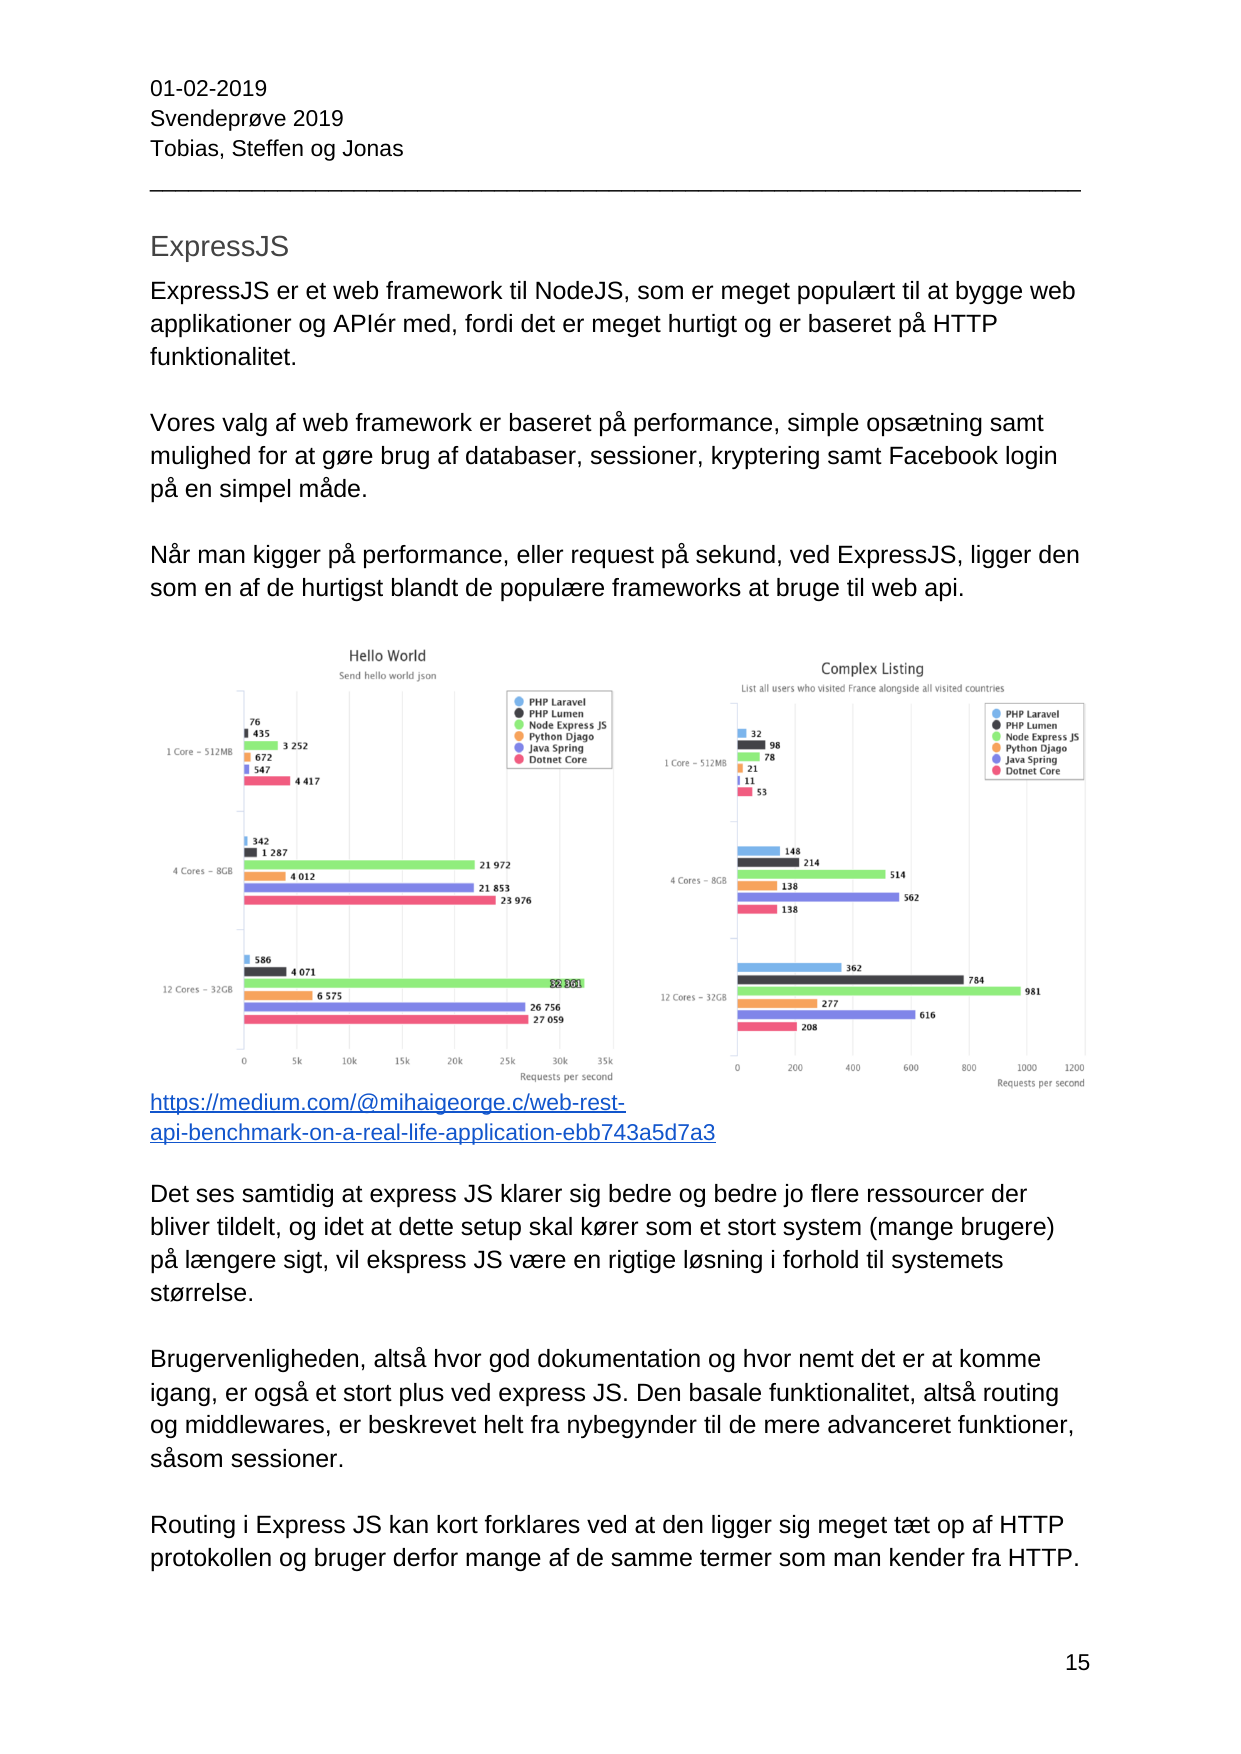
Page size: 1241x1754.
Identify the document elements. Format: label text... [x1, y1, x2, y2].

text Brugervenligheden, altså hvor god dokumentation og hvor nemt det er at komme igang, er også et stort plus ved express JS. Den basale funktionalitet, altså routing og middlewares, er beskrevet helt fra nybegynder til de mere advanceret funktioner, såsom sessioner. [150, 1344, 1090, 1472]
picture [150, 636, 625, 1085]
subtitle ExpressJS [150, 229, 1090, 263]
text Routing i Express JS kan kort forklares ved at den ligger sig meget tæt op af HTTP protokollen og bruger derfor mange af de samme termer som man kender fra HTTP. [150, 1509, 1090, 1571]
text Vores valg af web framework er baseret på performance, simple opsætning samt mulighed for at gøre brug af databaser, sessioner, kryptering samt Facebook login på en simpel måde. [150, 408, 1090, 503]
picture [645, 639, 1100, 1099]
text https://medium.com/@mihaigeorge.c/web-rest-api-benchmark-on-a-real-life-application-ebb743a5d7a3 [150, 1089, 1090, 1145]
text ExpressJS er et web framework til NodeJS, som er meget populært til at bygge web applikationer og APIér med, fordi det er meget hurtigt og er baseret på HTTP funktionalitet. [150, 276, 1090, 371]
text Når man kigger på performance, eller request på sekund, ved ExpressJS, ligger den som en af de hurtigst blandt de populære frameworks at bruge til web api. [150, 540, 1090, 602]
text Det ses samtidig at express JS klarer sig bedre og bedre jo flere ressourcer der bliver tildelt, og idet at dette setup skal kører som et stort system (mange brugere) på længere sigt, vil ekspress JS være en rigtige løsning i forhold til systemets størrelse. [150, 1179, 1090, 1307]
